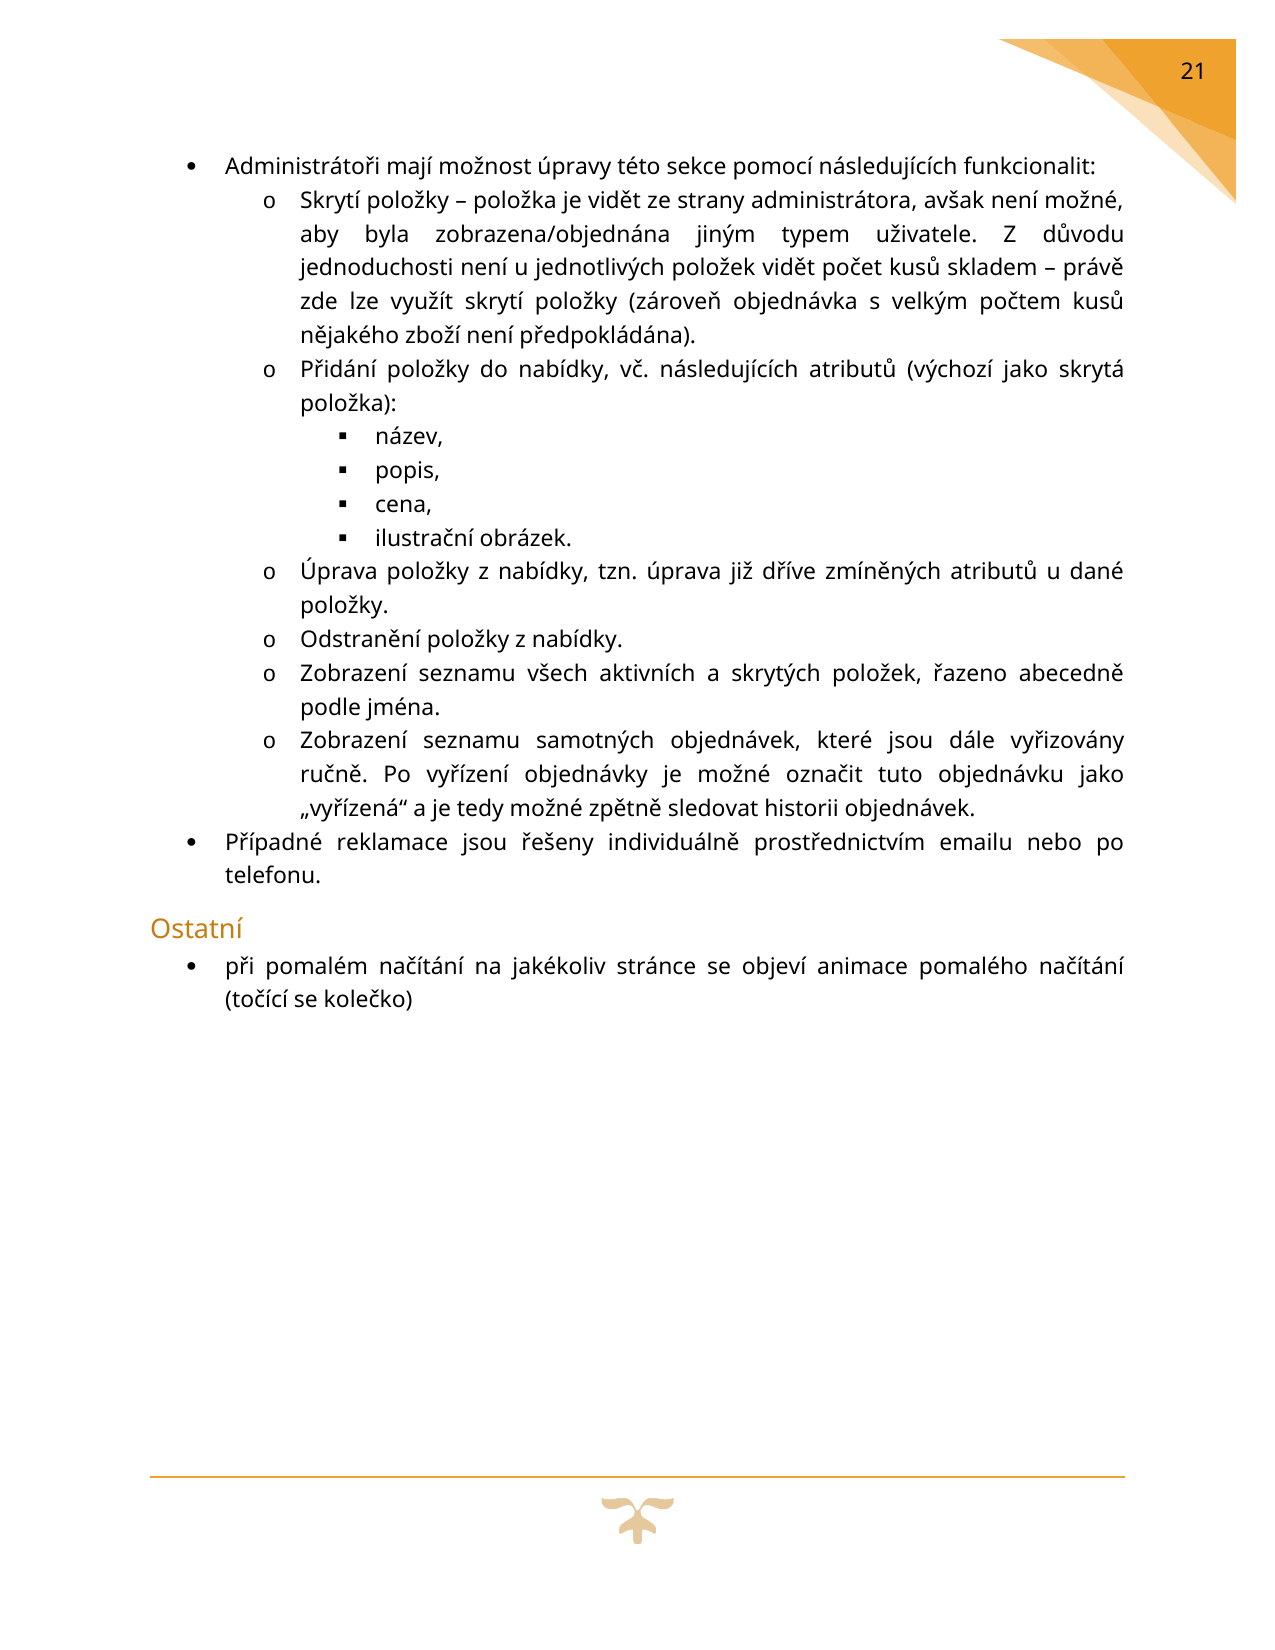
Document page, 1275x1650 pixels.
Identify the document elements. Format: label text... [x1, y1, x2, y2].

list cena, [337, 488, 1125, 519]
list Odstranění položky z nabídky. [262, 623, 1125, 654]
list při pomalém načítání na jakékoliv stránce se objeví animace pomalého načítání (točící se kolečko) [187, 949, 1125, 1014]
subtitle Ostatní [150, 910, 1125, 947]
list Zobrazení seznamu samotných objednávek, které jsou dále vyřizovány ručně. Po vyřízení objednávky je možné označit tuto objednávku jako „vyřízená“ a je tedy možné zpětně sledovat historii objednávek. [262, 724, 1125, 823]
list název, [337, 420, 1125, 451]
list Přidání položky do nabídky, vč. následujících atributů (výchozí jako skrytá položka): [262, 353, 1125, 418]
picture [997, 39, 1236, 205]
list Případné reklamace jsou řešeny individuálně prostřednictvím emailu nebo po telefonu. [187, 826, 1125, 891]
list popis, [337, 454, 1125, 485]
list ilustrační obrázek. [337, 521, 1125, 553]
list Zobrazení seznamu všech aktivních a skrytých položek, řazeno abecedně podle jména. [262, 657, 1125, 722]
list Administrátoři mají možnost úpravy této sekce pomocí následujících funkcionalit: [187, 150, 1125, 181]
list Skrytí položky – položka je vidět ze strany administrátora, avšak není možné, aby byla zobrazena/objednána jiným typem uživatele. Z důvodu jednoduchosti není u jednotlivých položek vidět počet kusů skladem – právě zde lze využít skrytí položky (zároveň objednávka s velkým počtem kusů nějakého zboží není předpokládána). [262, 184, 1125, 350]
list Úprava položky z nabídky, tzn. úprava již dříve zmíněných atributů u dané položky. [262, 555, 1125, 620]
